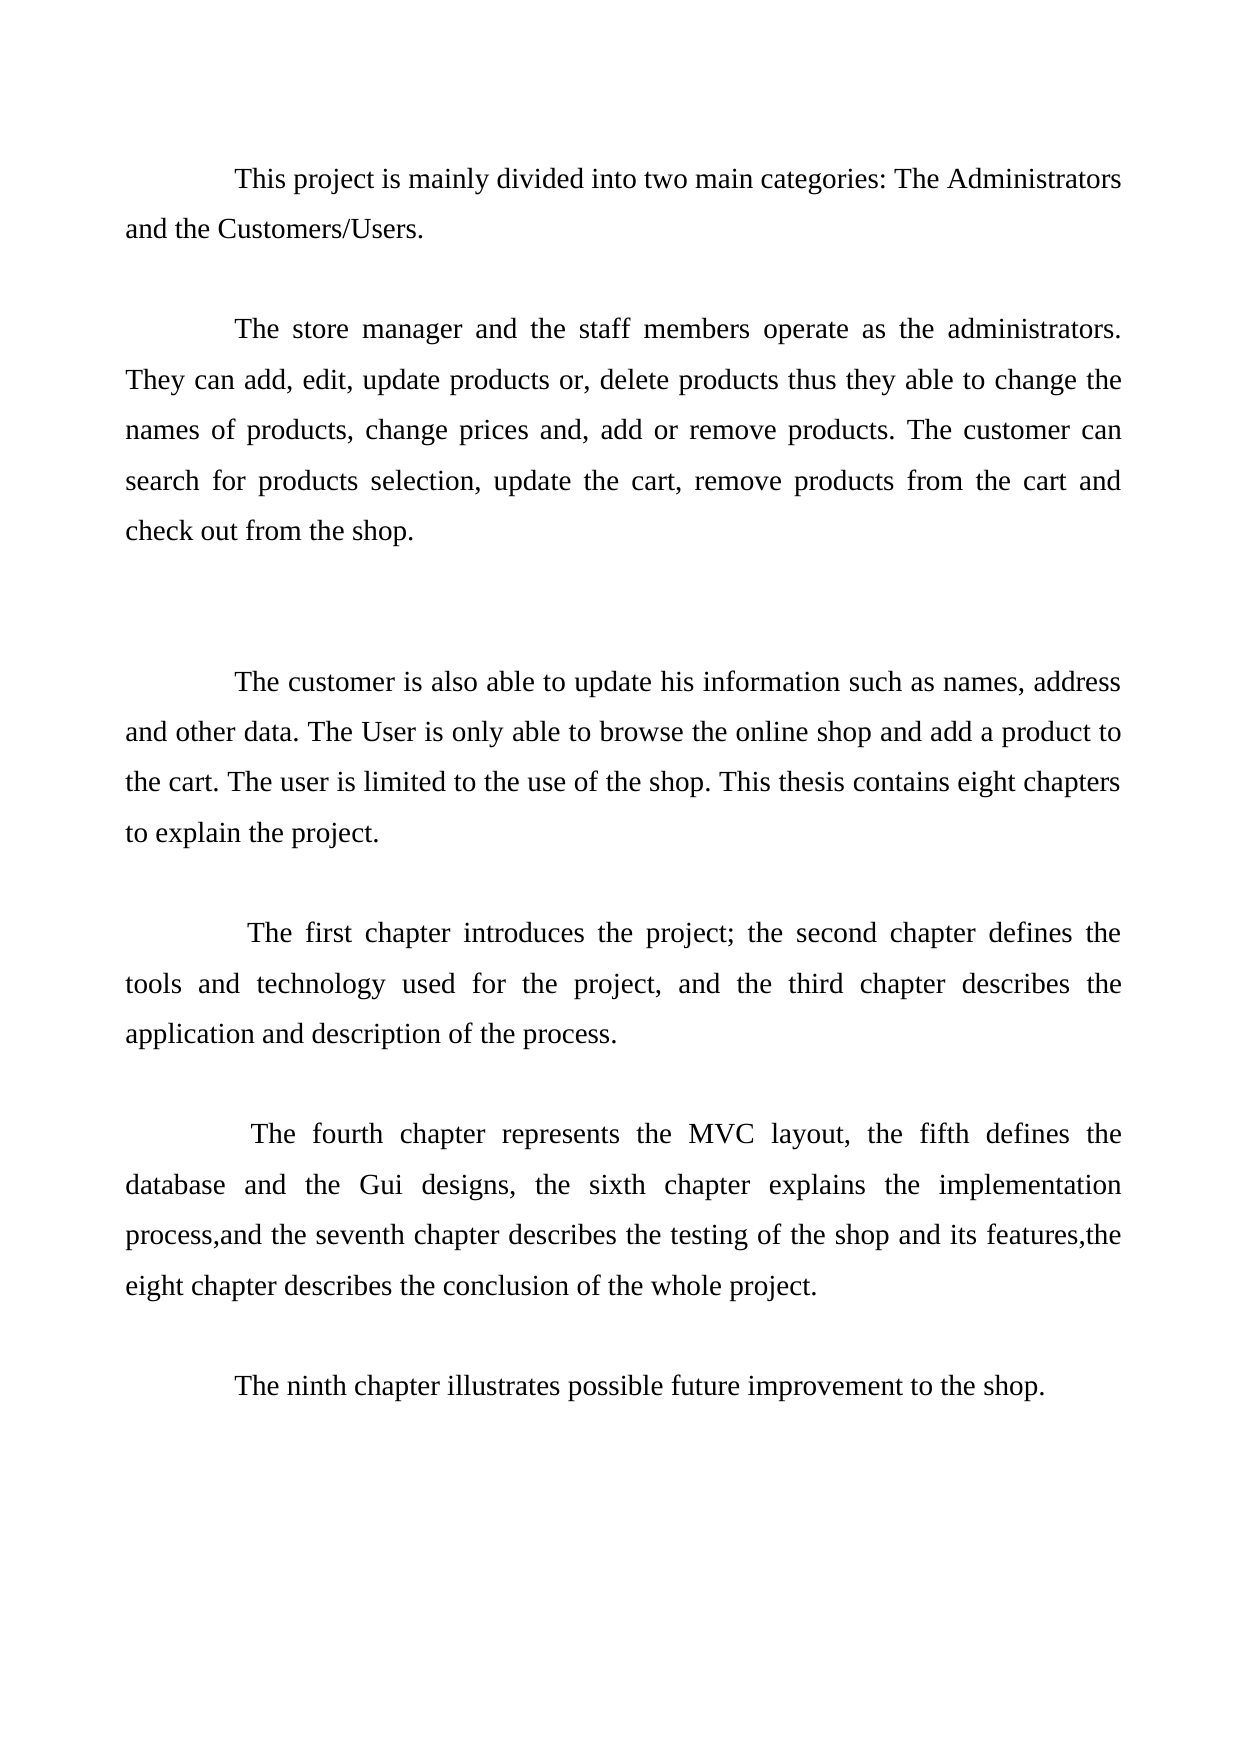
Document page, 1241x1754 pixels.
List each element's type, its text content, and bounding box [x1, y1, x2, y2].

text The ninth chapter illustrates possible future improvement to the shop. [125, 1368, 1123, 1402]
text The store manager and the staff members operate as the administrators. They can add, edit, update products or, delete products thus they able to change the names of products, change prices and, add or remove products. The customer can search for products selection, update the cart, remove products from the cart and check out from the shop. [125, 312, 1123, 546]
text The fourth chapter represents the MVC layout, the fifth defines the database and the Gui designs, the sixth chapter explains the implementation process,and the seventh chapter describes the testing of the shop and its features,the eight chapter describes the conclusion of the whole project. [125, 1117, 1123, 1301]
text This project is mainly divided into two main categories: The Administrators and the Customers/Users. [125, 161, 1123, 244]
text The first chapter introduces the project; the second chapter defines the tools and technology used for the project, and the third chapter describes the application and description of the process. [125, 915, 1123, 1049]
text The customer is also able to update his information such as names, address and other data. The User is only able to browse the online shop and add a product to the cart. The user is limited to the use of the shop. This thesis contains eight chapters to explain the project. [125, 664, 1123, 848]
